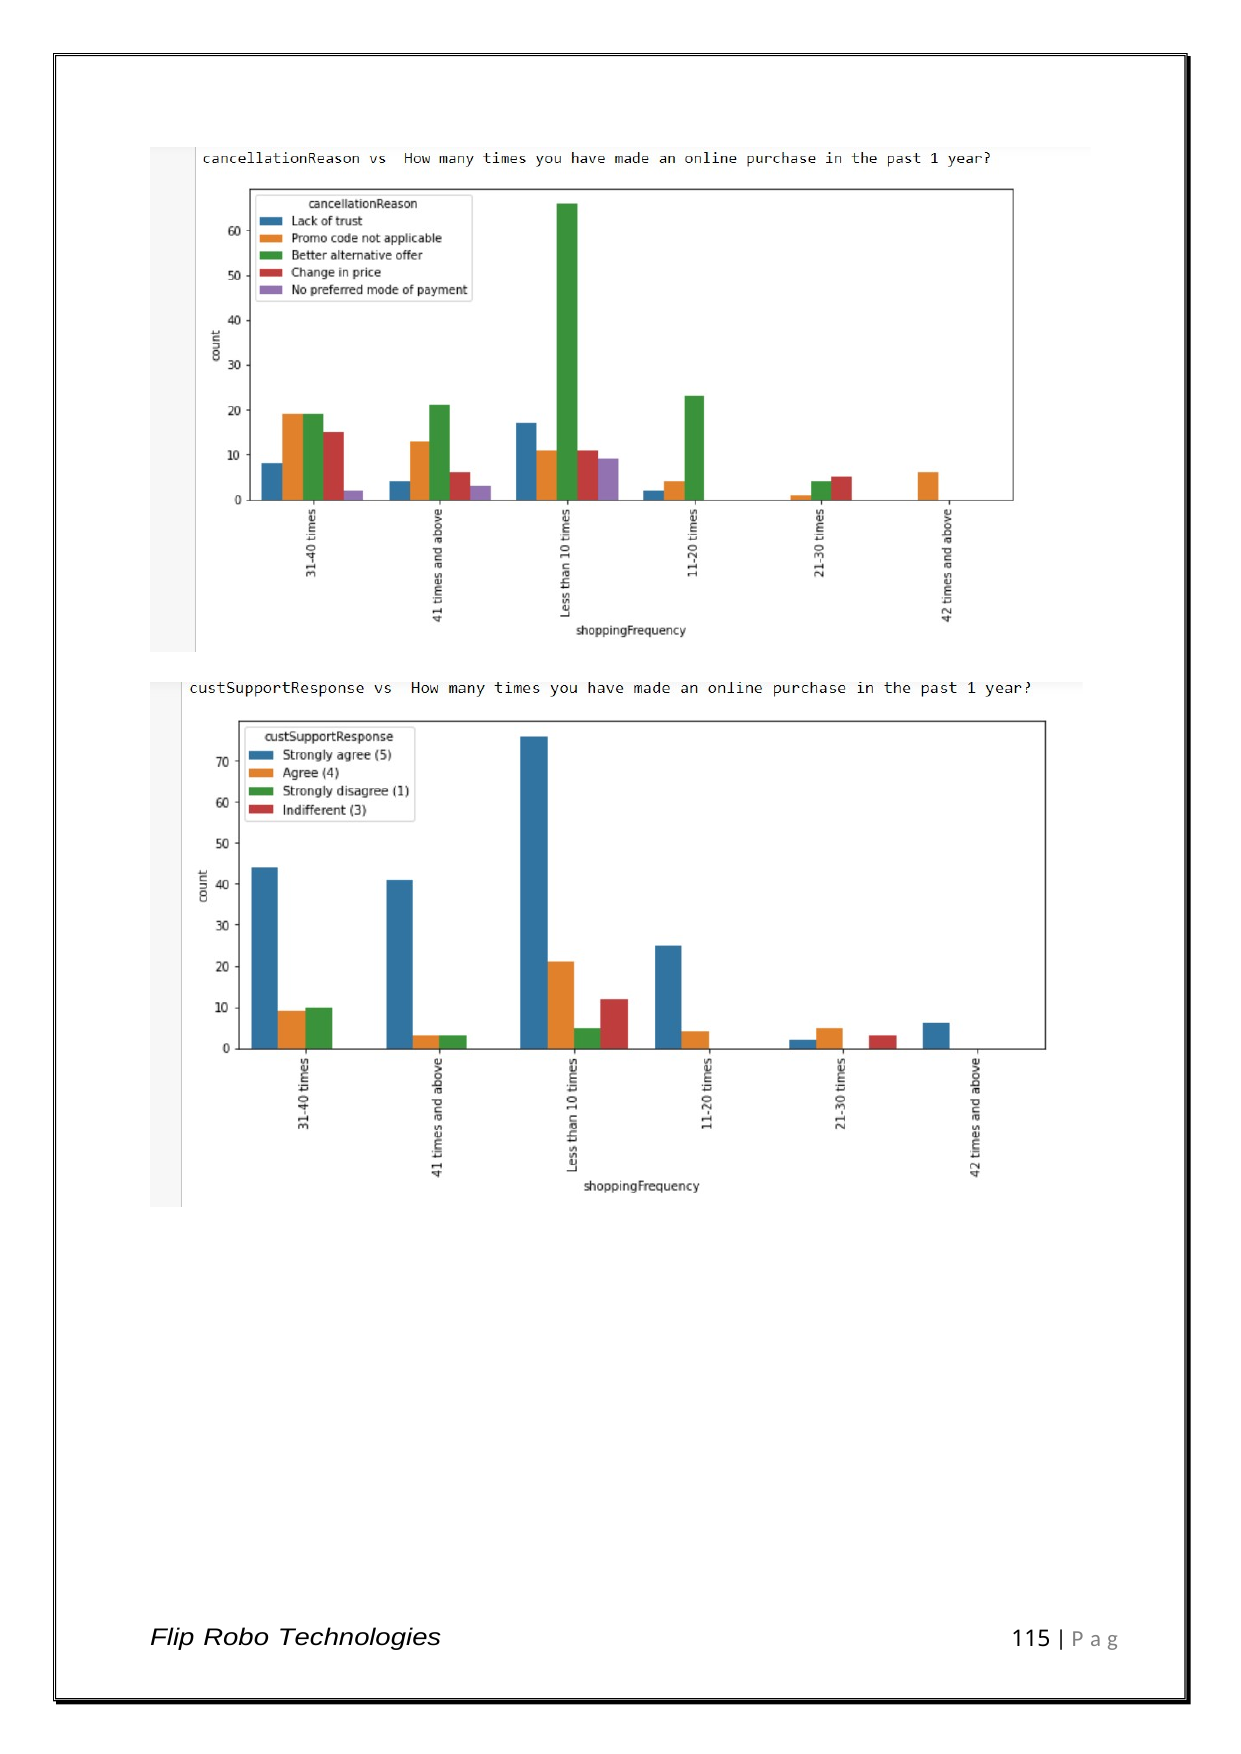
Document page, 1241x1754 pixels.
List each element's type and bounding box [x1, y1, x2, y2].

picture [150, 147, 1091, 652]
picture [150, 682, 1083, 1207]
